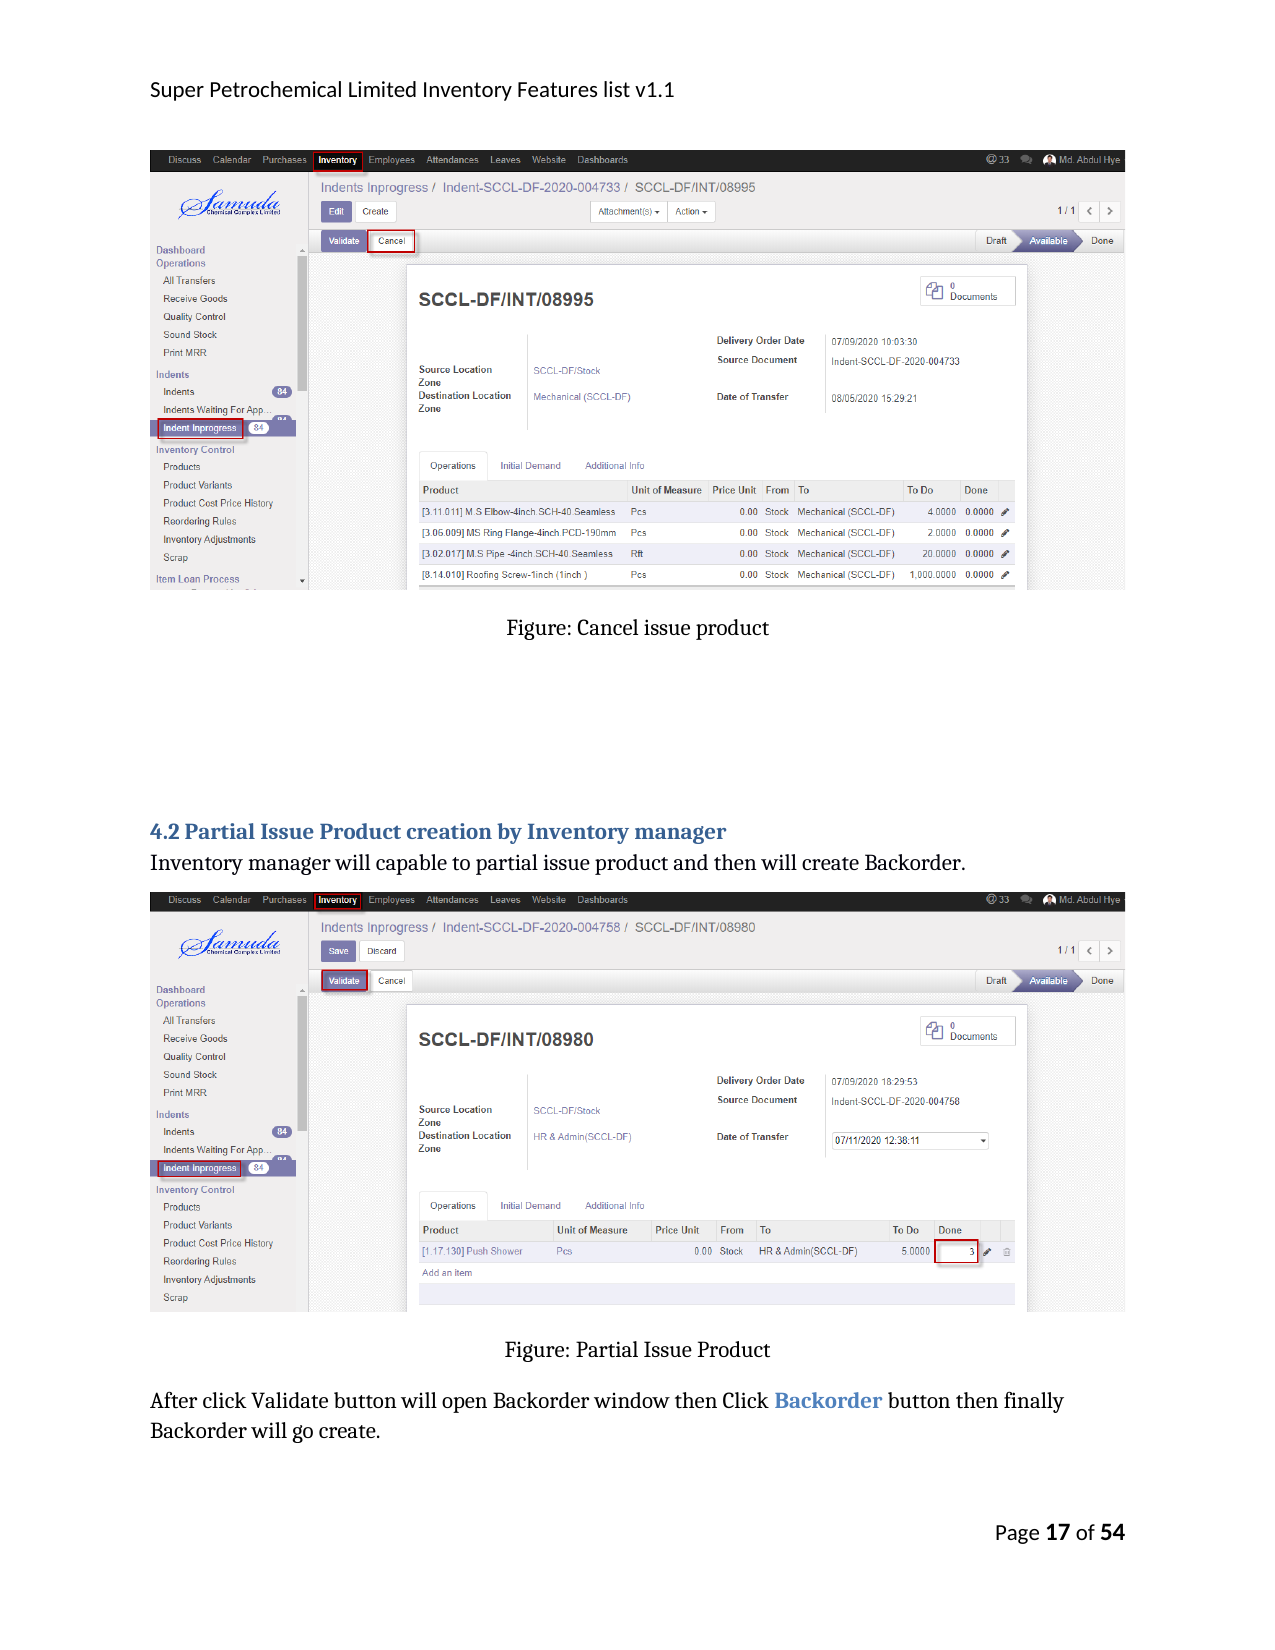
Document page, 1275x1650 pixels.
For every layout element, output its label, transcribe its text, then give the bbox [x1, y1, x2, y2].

text Figure: Partial Issue Product [150, 1337, 1125, 1363]
picture [150, 892, 1125, 1312]
subtitle 4.2 Partial Issue Product creation by Inventory manager [150, 819, 1125, 845]
text Inventory manager will capable to partial issue product and then will create Backorder. [150, 849, 1125, 876]
picture [150, 150, 1125, 590]
text Figure: Cancel issue product [150, 615, 1125, 641]
text After click Validate button will open Backorder window then Click Backorder button then finally Backorder will go create. [150, 1388, 1125, 1444]
